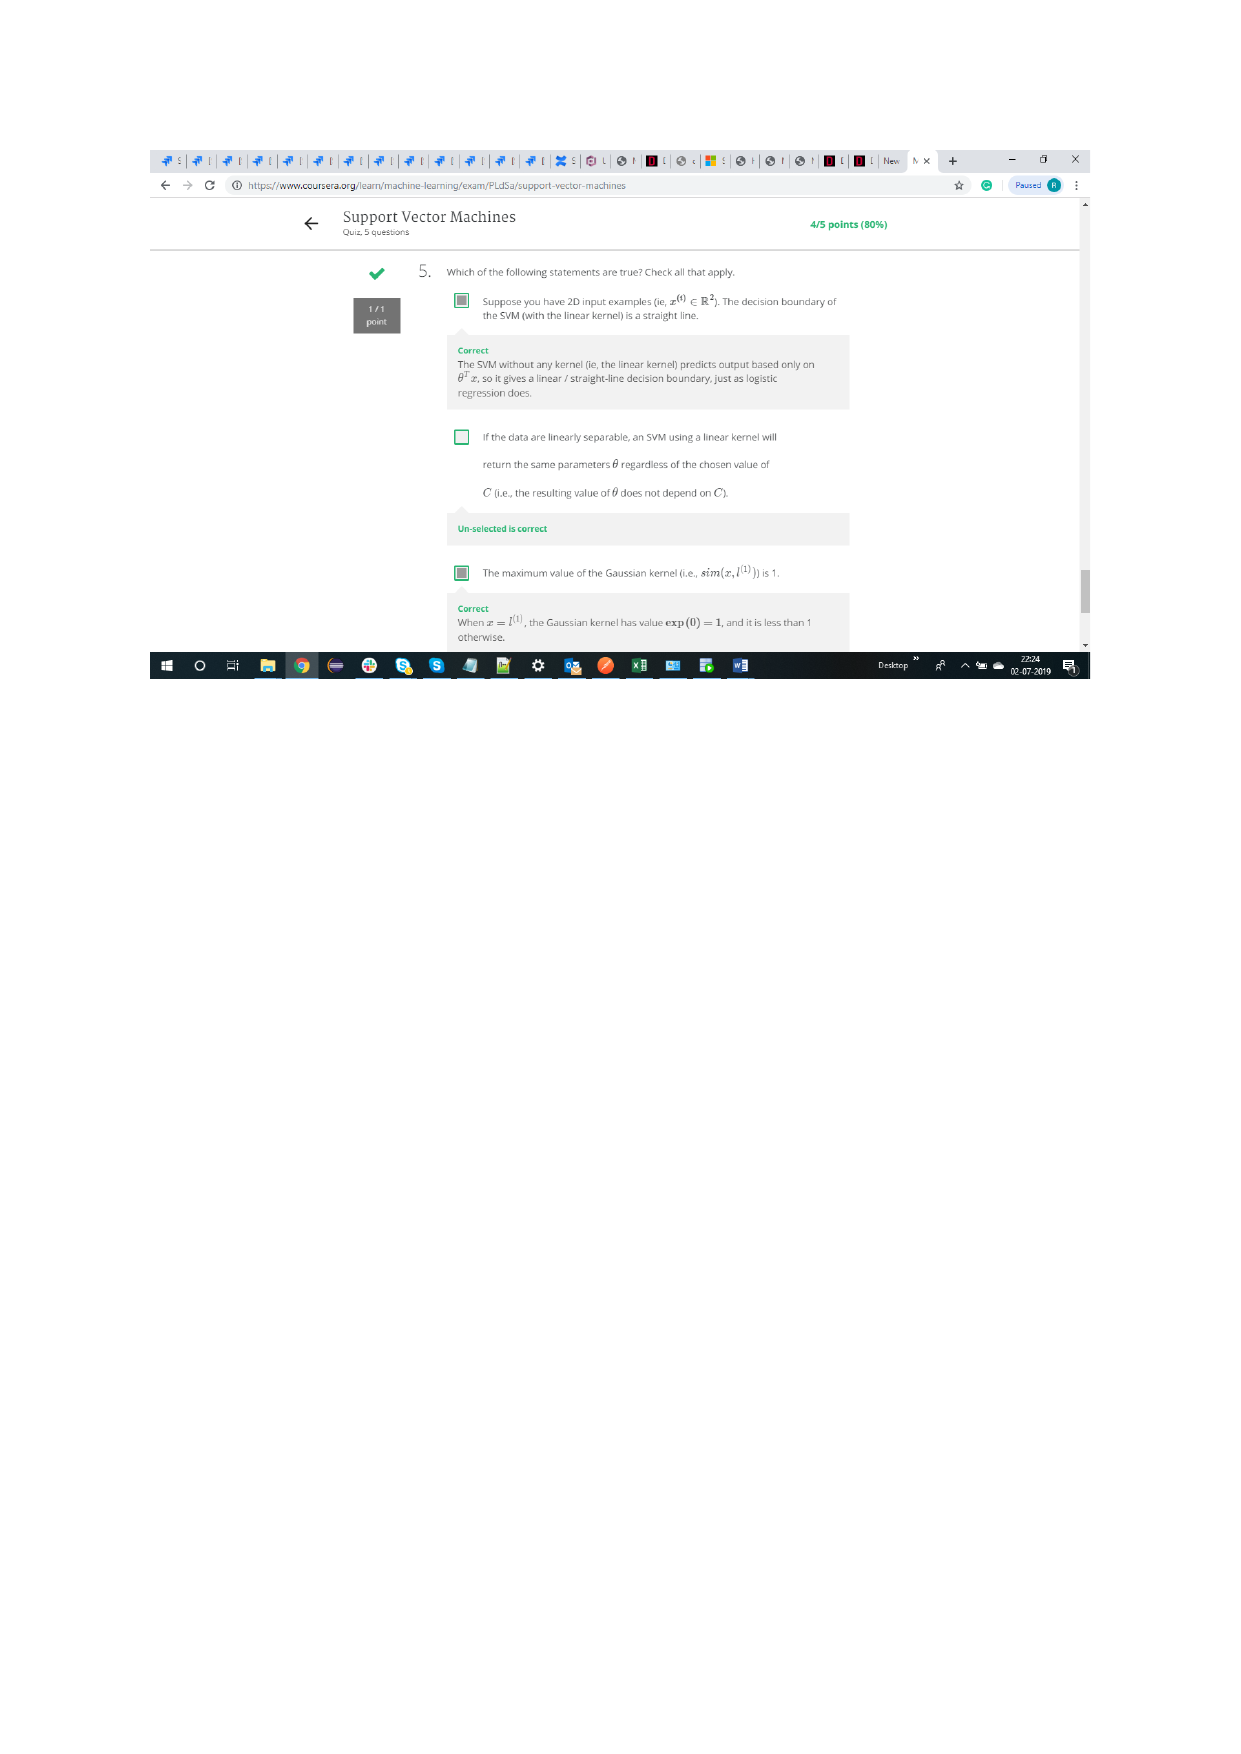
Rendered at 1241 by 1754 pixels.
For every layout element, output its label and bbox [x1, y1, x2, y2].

picture [150, 150, 1091, 679]
